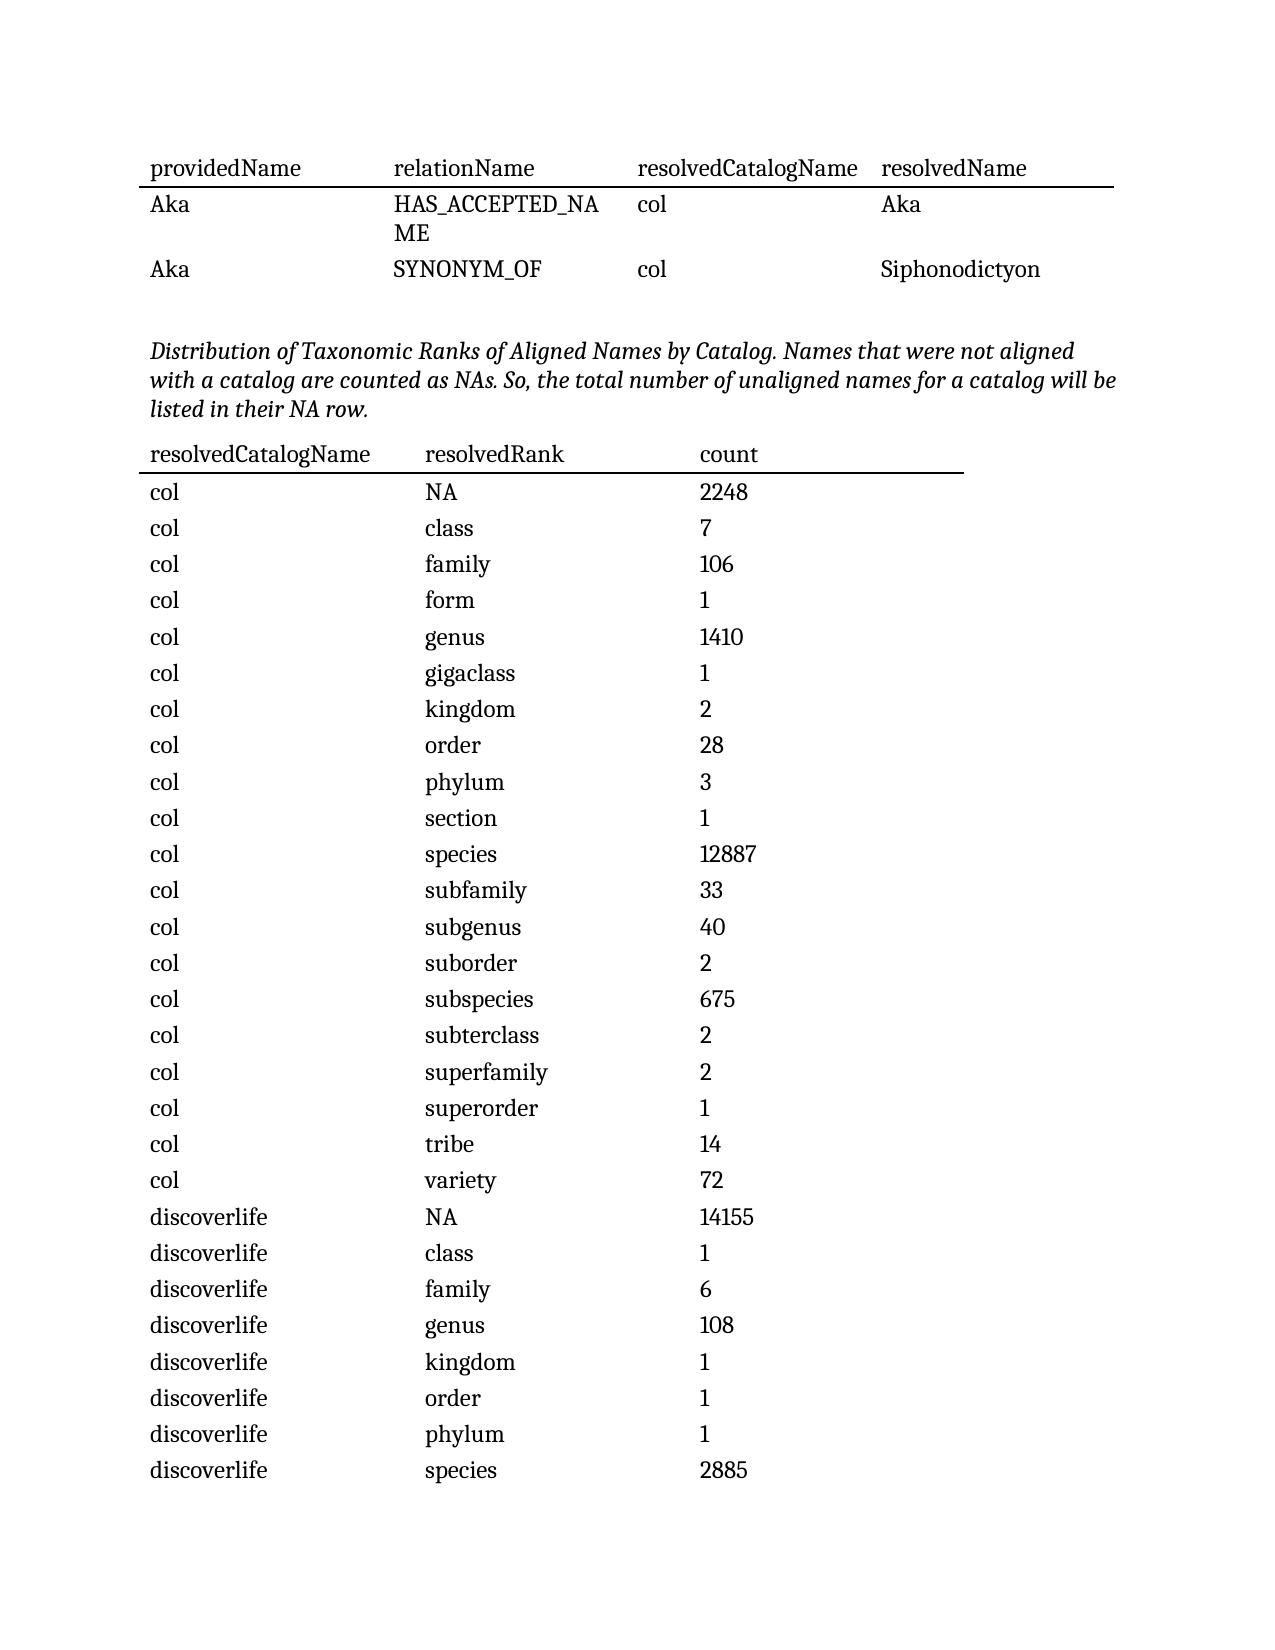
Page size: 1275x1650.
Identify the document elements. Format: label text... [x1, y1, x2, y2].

table_cell 1 [689, 800, 964, 836]
table_cell 1410 [689, 619, 964, 655]
table_cell col [139, 655, 414, 691]
table_cell col [139, 1126, 414, 1162]
table_cell 7 [689, 510, 964, 546]
table_cell 1 [689, 655, 964, 691]
table_cell 14 [689, 1126, 964, 1162]
table_cell gigaclass [414, 655, 689, 691]
table_cell discoverlife [139, 1380, 414, 1416]
table_cell HAS_ACCEPTED_NAME [383, 188, 626, 251]
table_cell col [139, 873, 414, 909]
table_cell col [139, 510, 414, 546]
table_cell col [139, 728, 414, 764]
table_cell col [139, 474, 414, 510]
table_cell 28 [689, 728, 964, 764]
table_cell subterclass [414, 1018, 689, 1054]
table_cell class [414, 1235, 689, 1271]
table_cell col [139, 583, 414, 619]
table_cell col [626, 188, 870, 251]
table_cell Aka [139, 188, 382, 251]
table_cell 40 [689, 909, 964, 945]
table_cell 14155 [689, 1199, 964, 1235]
table_cell col [139, 691, 414, 727]
table_cell discoverlife [139, 1308, 414, 1344]
table_cell discoverlife [139, 1235, 414, 1271]
table_cell form [414, 583, 689, 619]
table_cell tribe [414, 1126, 689, 1162]
table_cell col [139, 800, 414, 836]
table_cell superorder [414, 1090, 689, 1126]
table_cell subspecies [414, 981, 689, 1017]
table_cell genus [414, 1308, 689, 1344]
table_cell family [414, 1271, 689, 1307]
table_cell 106 [689, 546, 964, 582]
table_cell 2248 [689, 474, 964, 510]
table_cell kingdom [414, 691, 689, 727]
table_header resolvedCatalogName [139, 436, 414, 472]
table_cell 1 [689, 1344, 964, 1380]
table_cell Aka [870, 188, 1114, 251]
table_cell 108 [689, 1308, 964, 1344]
table_cell 2 [689, 1018, 964, 1054]
table_cell col [139, 1018, 414, 1054]
table_cell col [139, 909, 414, 945]
table_cell discoverlife [139, 1199, 414, 1235]
table_cell variety [414, 1163, 689, 1199]
table_cell subfamily [414, 873, 689, 909]
table_cell section [414, 800, 689, 836]
table_cell phylum [414, 1416, 689, 1452]
text Distribution of Taxonomic Ranks of Aligned Names by Catalog. Names that were not aligned with a catalog are counted as NAs. So, the total number of unaligned names for a catalog will be listed in their NA row. [150, 337, 1125, 423]
table_header resolvedCatalogName [626, 150, 870, 186]
table_cell 33 [689, 873, 964, 909]
table_cell col [139, 619, 414, 655]
table_cell 2 [689, 691, 964, 727]
table_header relationName [383, 150, 626, 186]
table_cell discoverlife [139, 1453, 414, 1489]
table_cell NA [414, 1199, 689, 1235]
table_cell suborder [414, 945, 689, 981]
table_cell col [626, 251, 870, 287]
table_header count [689, 436, 964, 472]
table_cell SYNONYM_OF [383, 251, 626, 287]
table_header providedName [139, 150, 382, 186]
table_cell superfamily [414, 1054, 689, 1090]
table_cell 2 [689, 1054, 964, 1090]
table_cell order [414, 728, 689, 764]
table_cell 1 [689, 1380, 964, 1416]
table_cell col [139, 1054, 414, 1090]
table_cell NA [414, 474, 689, 510]
table_cell species [414, 836, 689, 872]
table_cell species [414, 1453, 689, 1489]
table_cell col [139, 981, 414, 1017]
table_cell phylum [414, 764, 689, 800]
table_cell kingdom [414, 1344, 689, 1380]
table_cell 72 [689, 1163, 964, 1199]
table_cell 1 [689, 1235, 964, 1271]
table_cell 3 [689, 764, 964, 800]
table_cell col [139, 1090, 414, 1126]
table_cell 6 [689, 1271, 964, 1307]
table_cell 675 [689, 981, 964, 1017]
table_cell col [139, 1163, 414, 1199]
table_cell 1 [689, 1090, 964, 1126]
table_cell discoverlife [139, 1271, 414, 1307]
table_cell 1 [689, 1416, 964, 1452]
table_cell col [139, 945, 414, 981]
table_cell discoverlife [139, 1344, 414, 1380]
table_cell 12887 [689, 836, 964, 872]
table_cell subgenus [414, 909, 689, 945]
table_cell col [139, 836, 414, 872]
table_cell col [139, 764, 414, 800]
table_cell Siphonodictyon [870, 251, 1114, 287]
table_cell 1 [689, 583, 964, 619]
table_cell 2 [689, 945, 964, 981]
table_cell order [414, 1380, 689, 1416]
table_cell 2885 [689, 1453, 964, 1489]
table_cell class [414, 510, 689, 546]
table_cell family [414, 546, 689, 582]
table_cell Aka [139, 251, 382, 287]
table_cell discoverlife [139, 1416, 414, 1452]
table_header resolvedRank [414, 436, 689, 472]
table_header resolvedName [870, 150, 1114, 186]
table_cell col [139, 546, 414, 582]
table_cell genus [414, 619, 689, 655]
